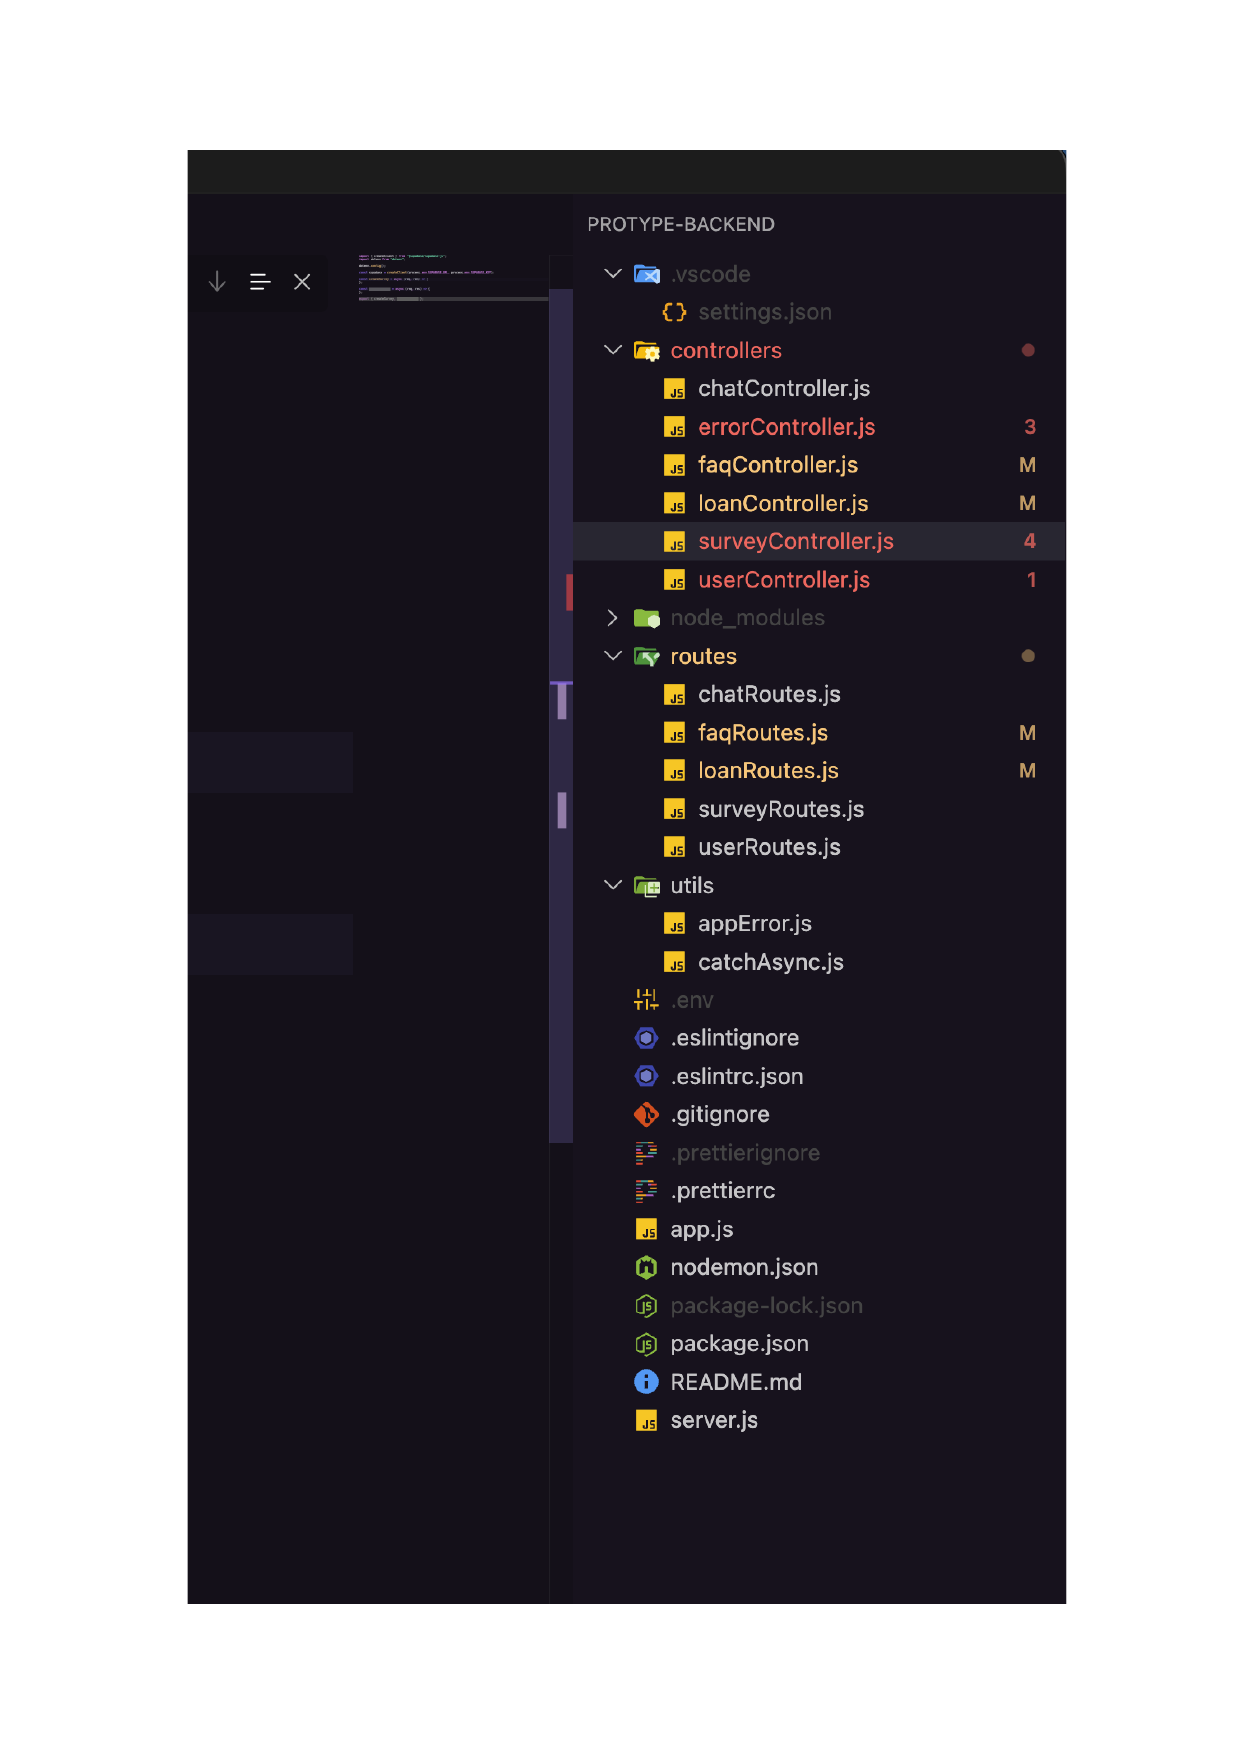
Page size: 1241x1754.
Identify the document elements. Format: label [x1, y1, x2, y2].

picture [187, 150, 1067, 1604]
